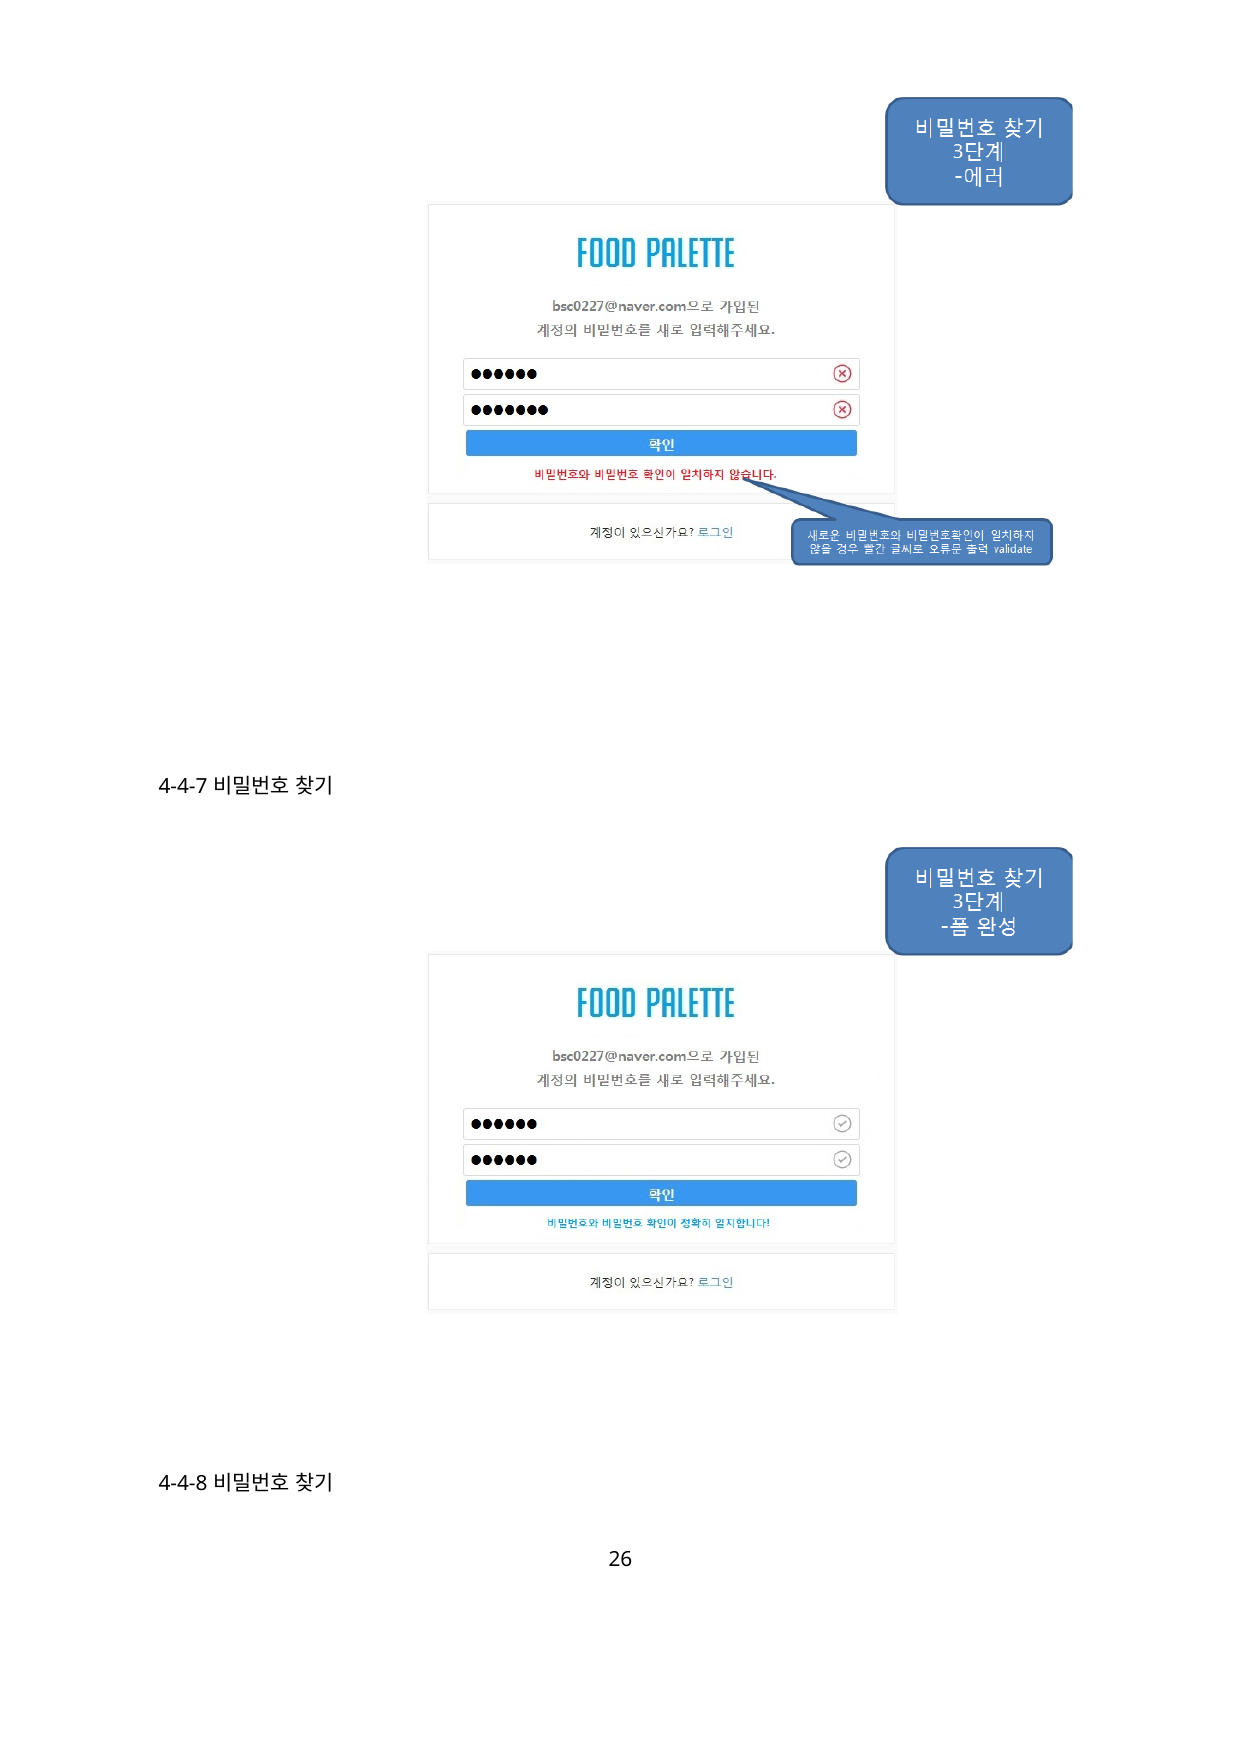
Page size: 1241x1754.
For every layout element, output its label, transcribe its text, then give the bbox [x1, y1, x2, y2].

text 4-4-7 비밀번호 찾기 [75, 769, 1165, 800]
picture [251, 825, 1073, 1441]
picture [251, 75, 1073, 691]
text 4-4-8 비밀번호 찾기 [75, 1466, 1165, 1496]
